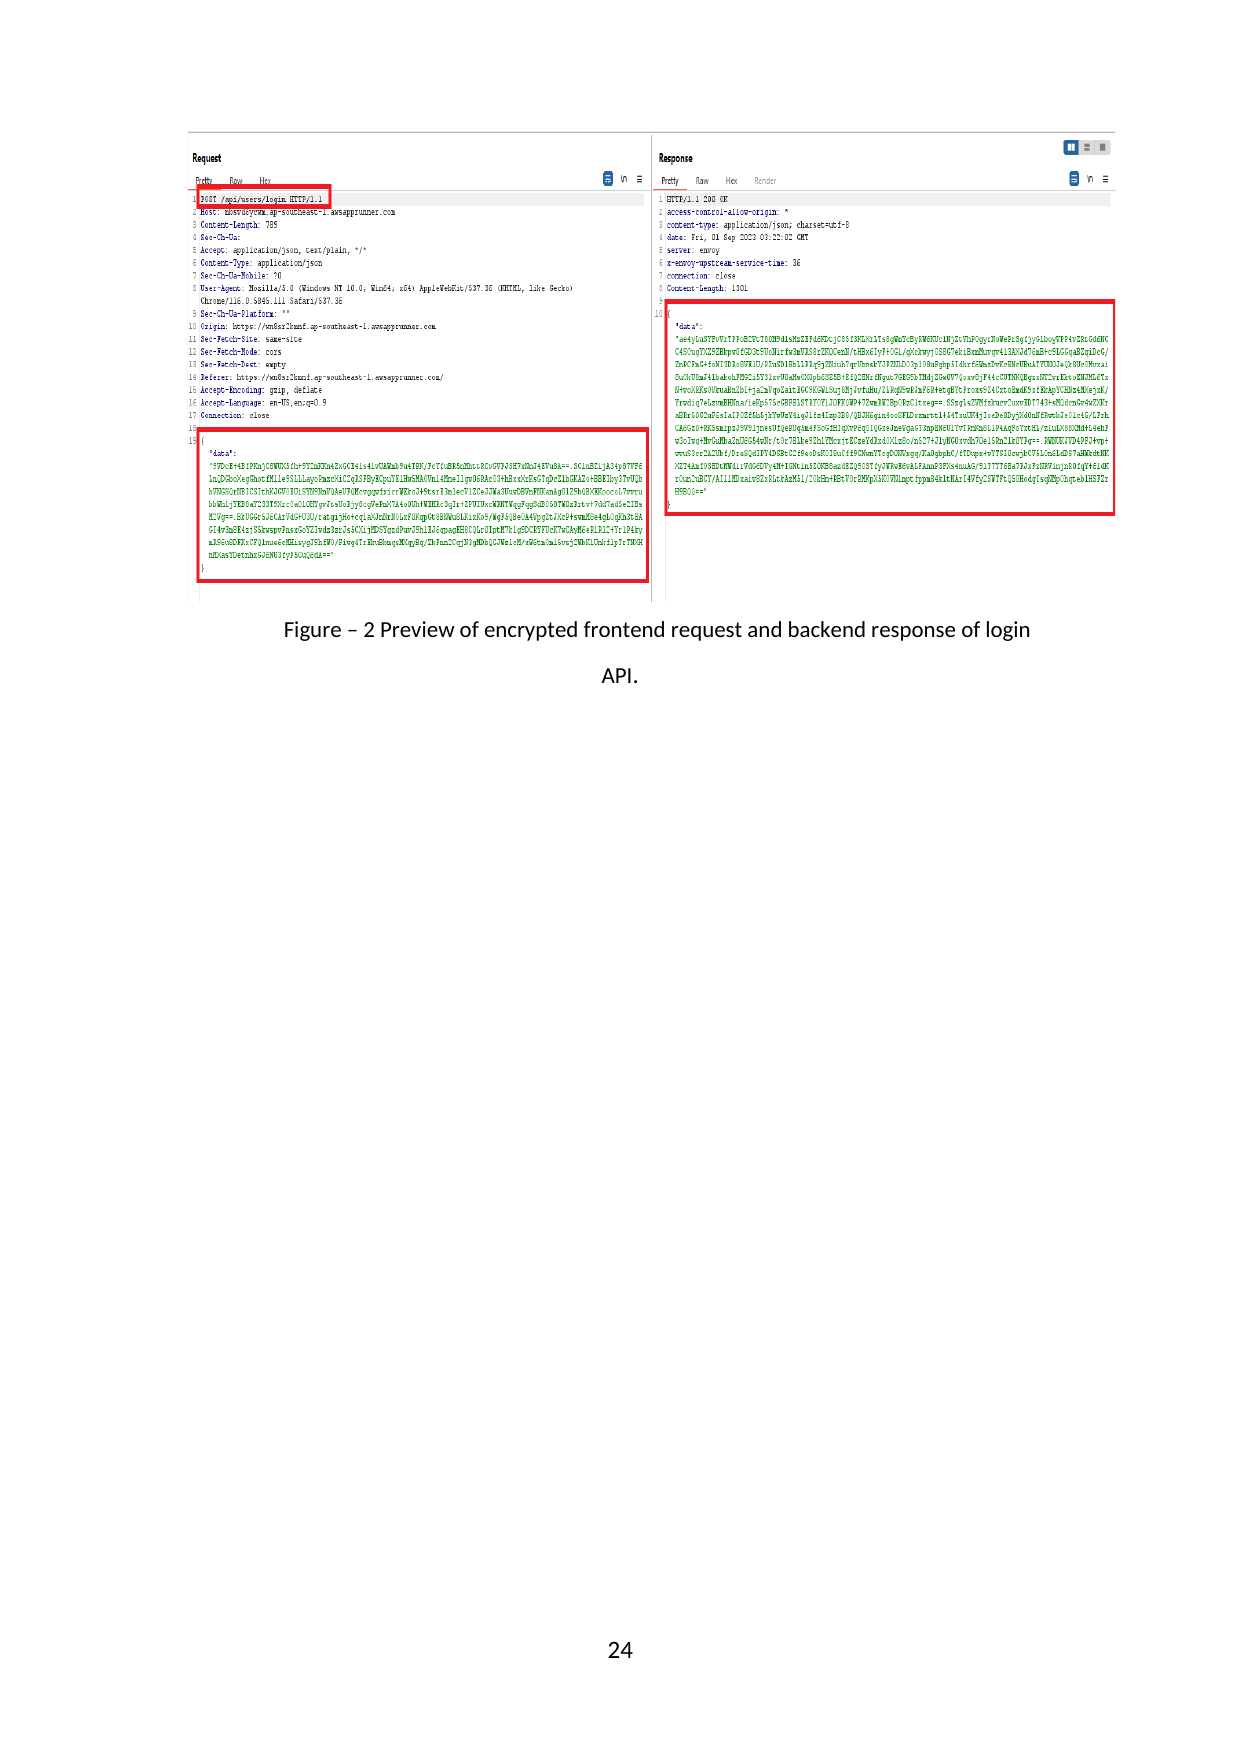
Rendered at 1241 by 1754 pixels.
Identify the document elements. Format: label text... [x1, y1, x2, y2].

text Figure – 2 Preview of encrypted frontend request and backend response of login API. [187, 602, 1053, 689]
